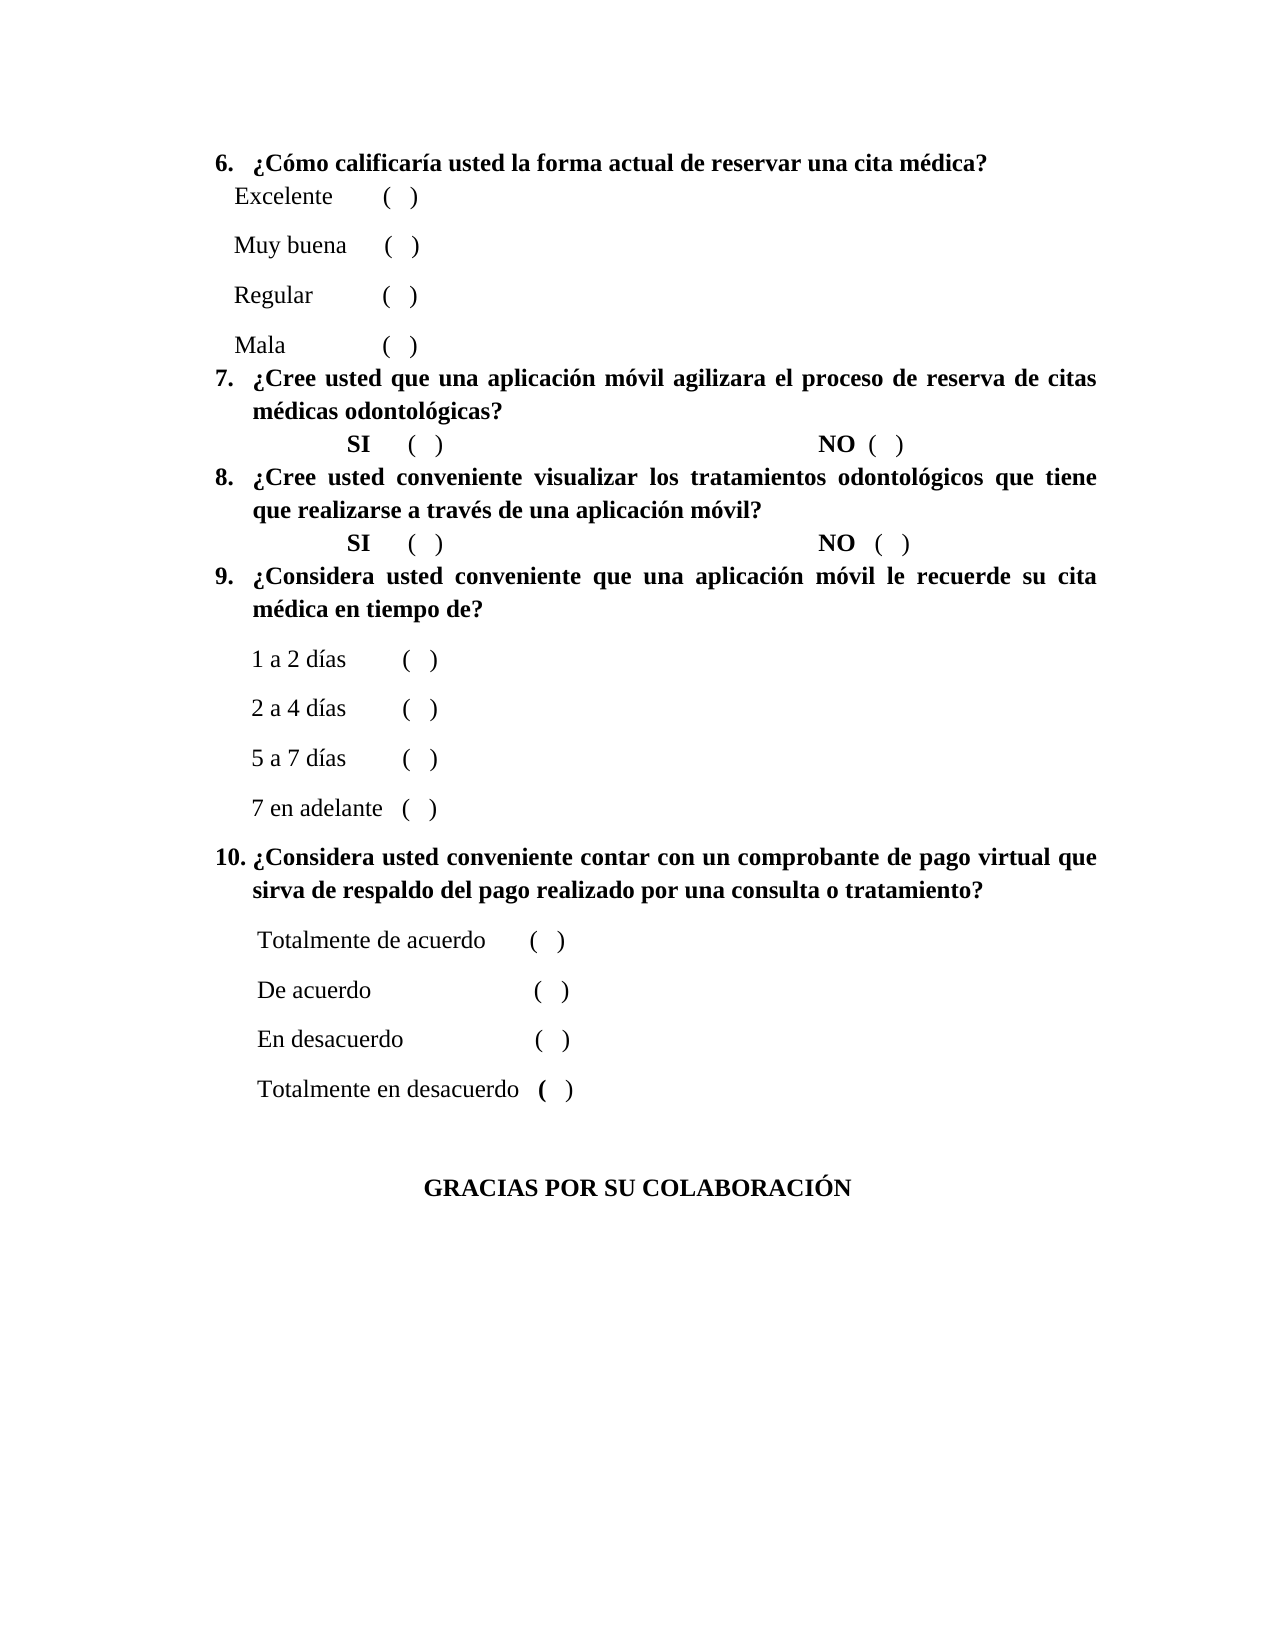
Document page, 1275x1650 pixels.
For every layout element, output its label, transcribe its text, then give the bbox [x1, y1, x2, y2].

text 5 a 7 días ( ) [251, 743, 1098, 772]
text De acuerdo ( ) [207, 975, 1098, 1003]
list ¿Cómo calificaría usted la forma actual de reservar una cita médica? [215, 148, 1098, 176]
text En desacuerdo ( ) [207, 1024, 1098, 1053]
list ¿Cree usted conveniente visualizar los tratamientos odontológicos que tiene que realizarse a través de una aplicación móvil? [215, 462, 1098, 524]
text 1 a 2 días ( ) [251, 644, 1098, 672]
list Mala ( ) [222, 330, 1098, 358]
text 2 a 4 días ( ) [251, 693, 1098, 722]
list SI ( ) NO ( ) [222, 528, 1098, 557]
list ¿Considera usted conveniente contar con un comprobante de pago virtual que sirva de respaldo del pago realizado por una consulta o tratamiento? [215, 842, 1098, 904]
text Totalmente en desacuerdo ( ) [207, 1074, 1098, 1103]
list SI ( ) NO ( ) [222, 429, 1098, 458]
text Muy buena ( ) [177, 230, 1098, 259]
list Excelente ( ) [222, 181, 1098, 209]
list ¿Cree usted que una aplicación móvil agilizara el proceso de reserva de citas médicas odontológicas? [215, 363, 1098, 424]
text GRACIAS POR SU COLABORACIÓN [177, 1173, 1098, 1202]
text 7 en adelante ( ) [251, 793, 1098, 821]
text Regular ( ) [177, 280, 1098, 309]
text Totalmente de acuerdo ( ) [207, 925, 1098, 954]
list ¿Considera usted conveniente que una aplicación móvil le recuerde su cita médica en tiempo de? [215, 561, 1098, 623]
